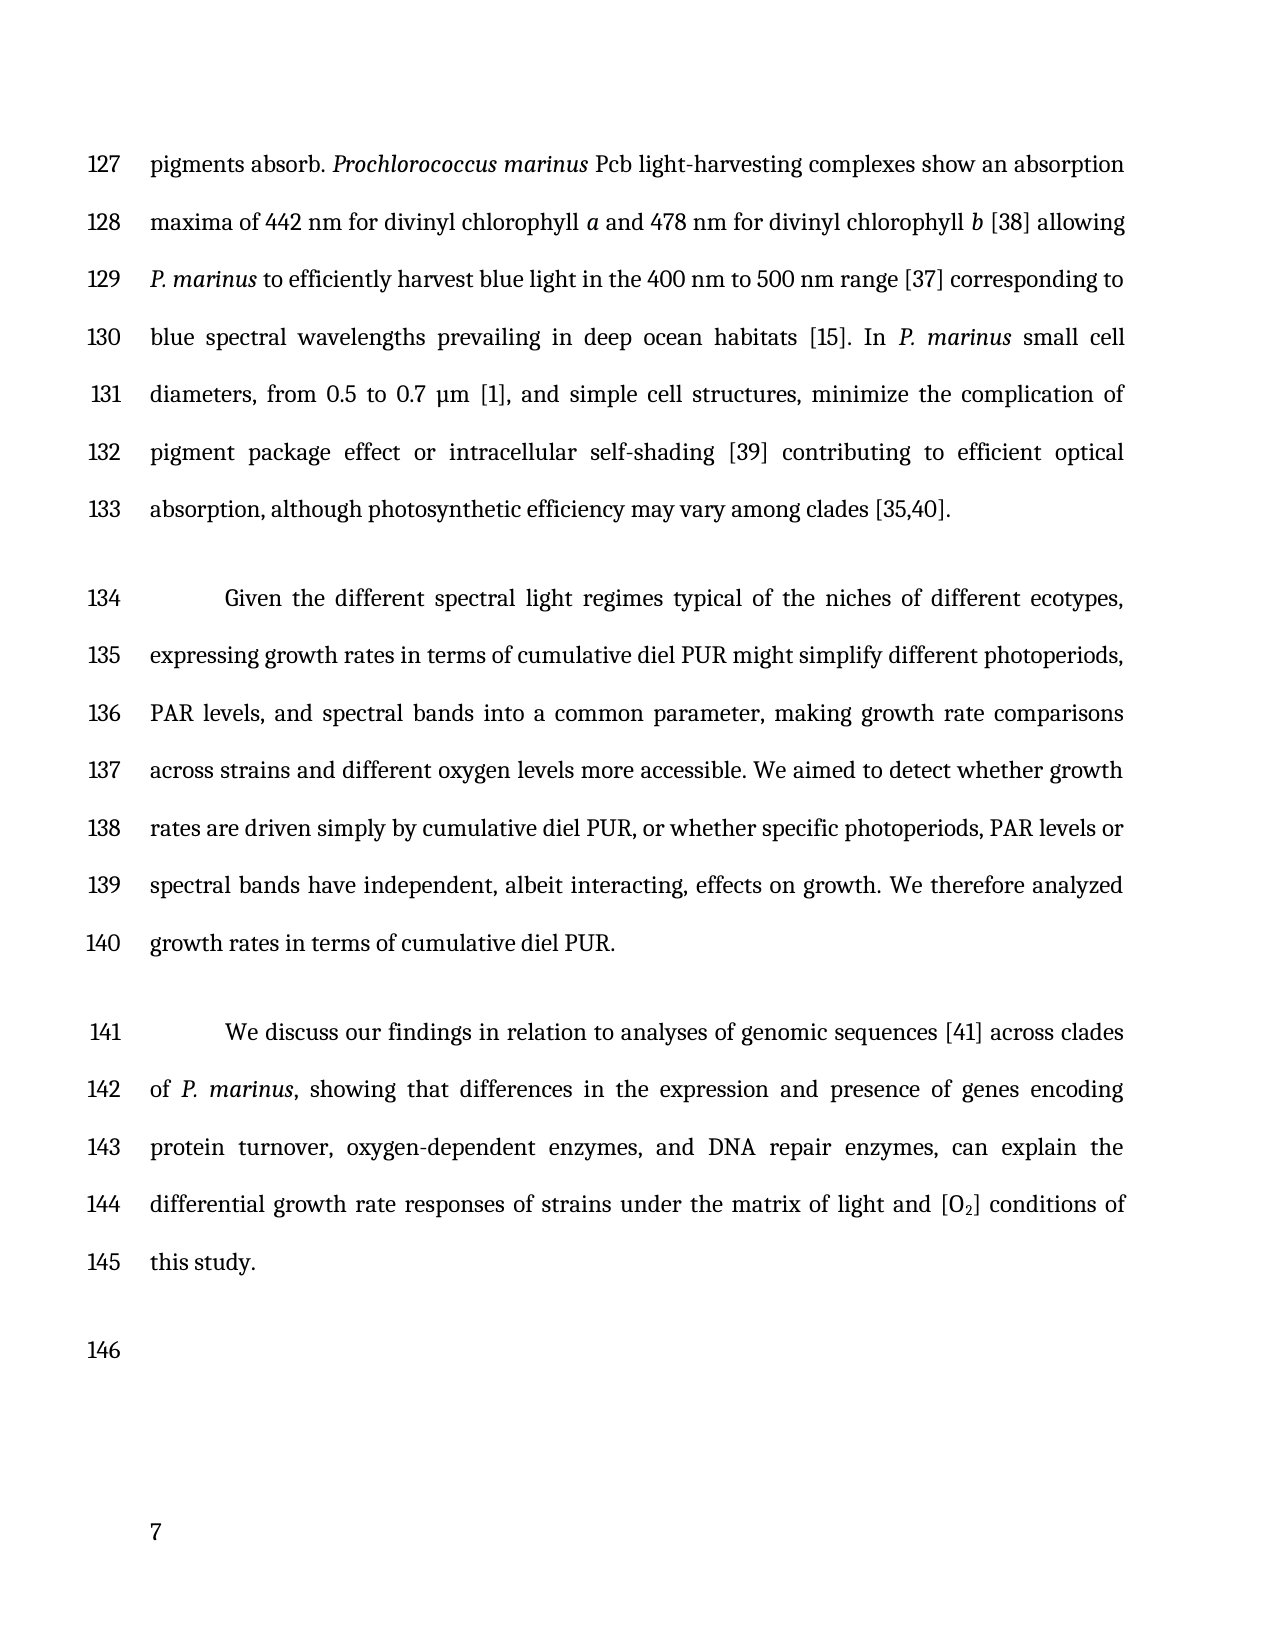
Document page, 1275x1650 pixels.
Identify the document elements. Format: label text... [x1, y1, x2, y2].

text Given the different spectral light regimes typical of the niches of different ecotypes, expressing growth rates in terms of cumulative diel PUR might simplify different photoperiods, PAR levels, and spectral bands into a common parameter, making growth rate comparisons across strains and different oxygen levels more accessible. We aimed to detect whether growth rates are driven simply by cumulative diel PUR, or whether specific photoperiods, PAR levels or spectral bands have independent, albeit interacting, effects on growth. We therefore analyzed growth rates in terms of cumulative diel PUR. [150, 584, 1125, 957]
text We discuss our findings in relation to analyses of genomic sequences [41] across clades of P. marinus, showing that differences in the expression and presence of genes encoding protein turnover, oxygen-dependent enzymes, and DNA repair enzymes, can explain the differential growth rate responses of strains under the matrix of light and [O2] conditions of this study. [150, 1017, 1125, 1276]
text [150, 150, 1125, 524]
